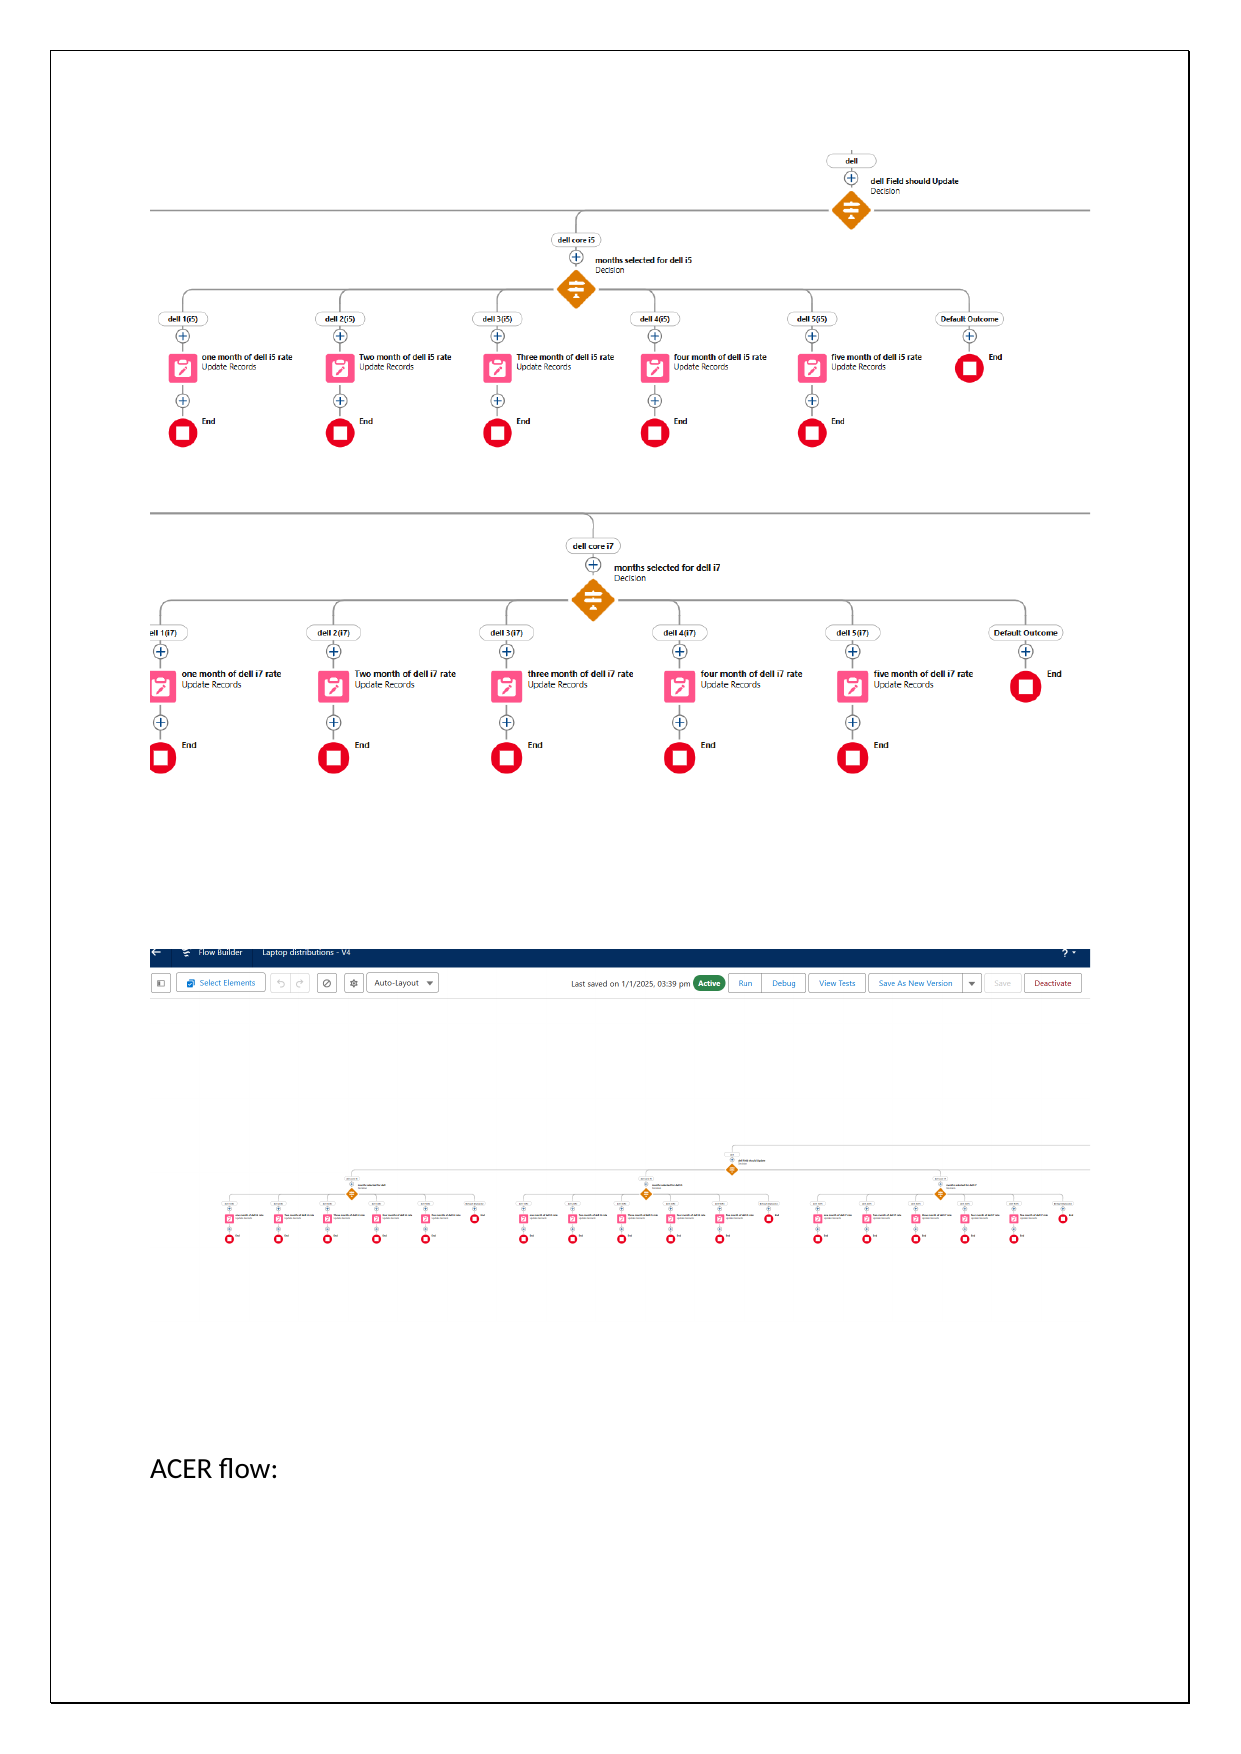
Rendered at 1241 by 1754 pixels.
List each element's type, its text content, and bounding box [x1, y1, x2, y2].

picture [150, 949, 1091, 1322]
picture [150, 150, 1091, 477]
text ACER flow: [150, 1450, 1089, 1486]
picture [150, 495, 1091, 821]
